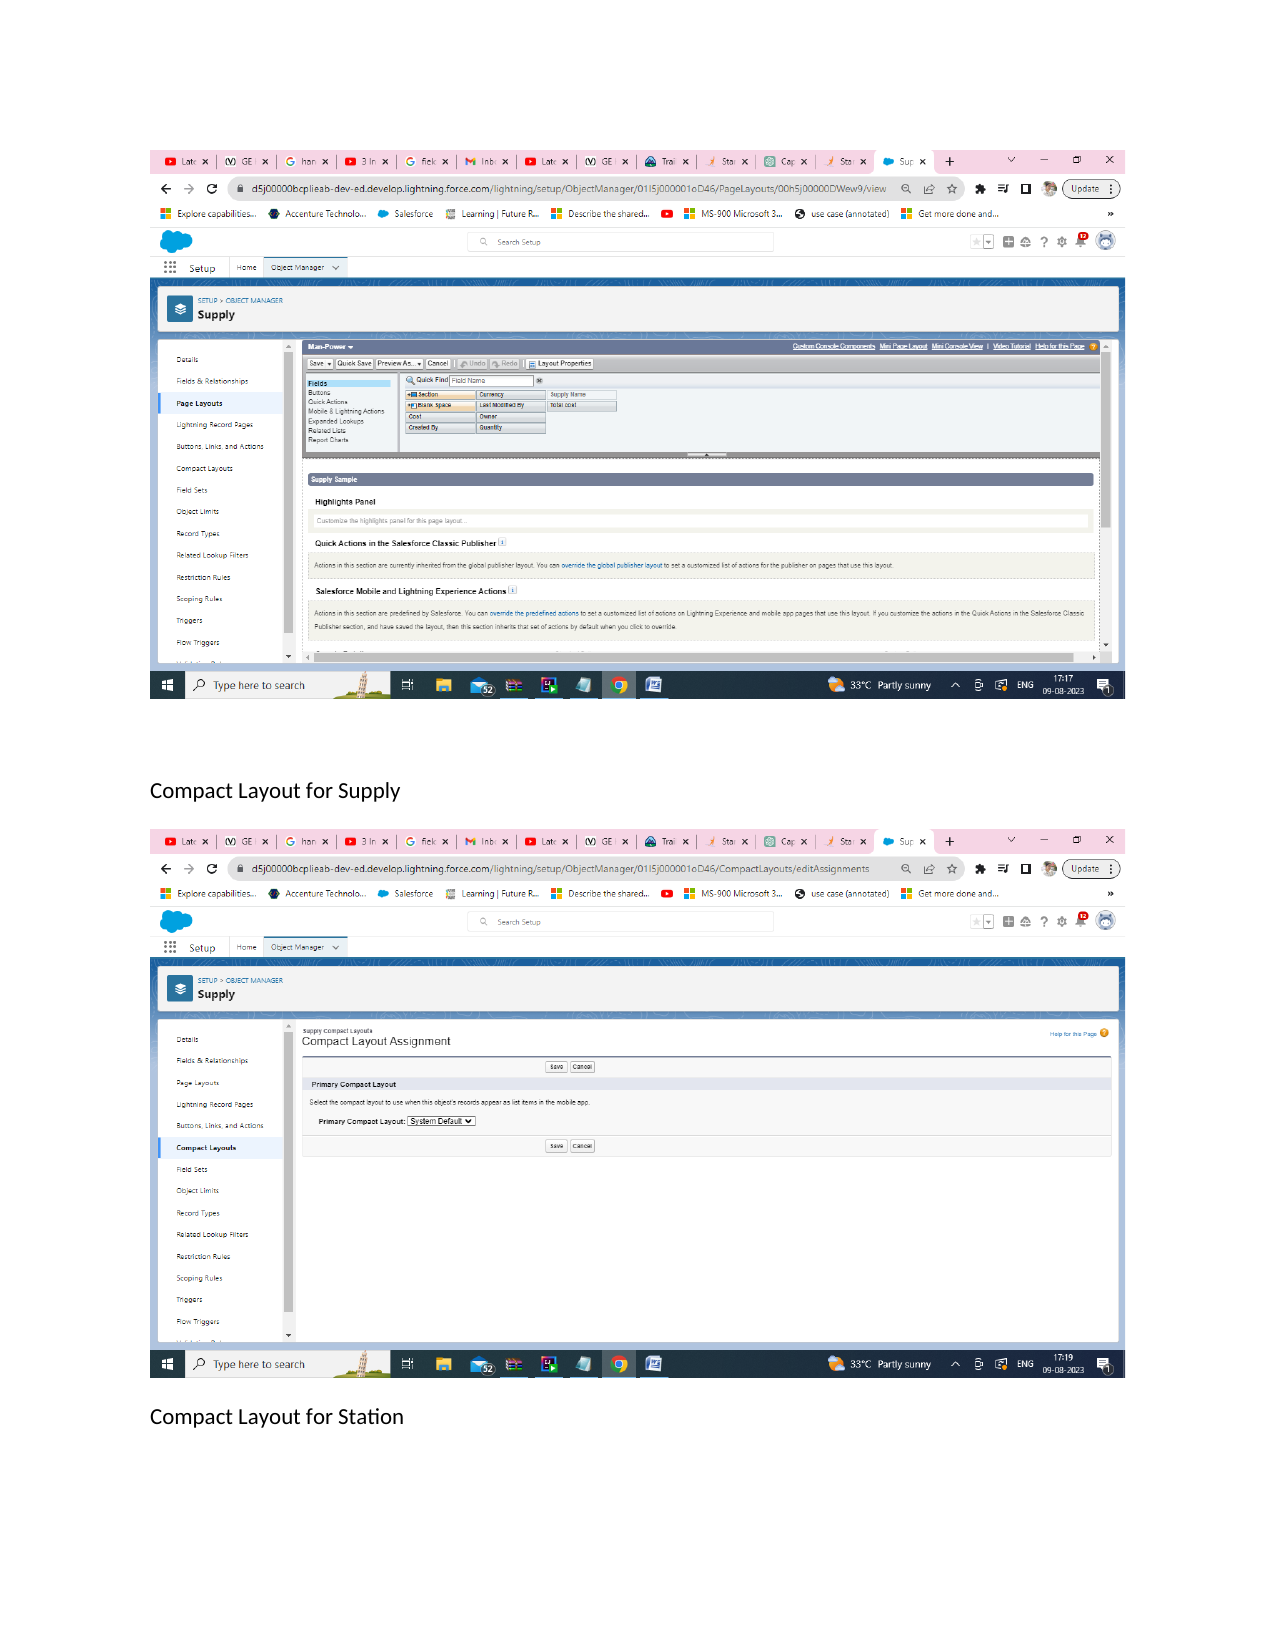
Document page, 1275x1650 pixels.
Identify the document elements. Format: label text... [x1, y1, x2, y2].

picture [150, 150, 1125, 699]
text Compact Layout for Supply [150, 776, 1125, 804]
picture [150, 829, 1125, 1378]
text Compact Layout for Station [150, 1402, 1125, 1430]
